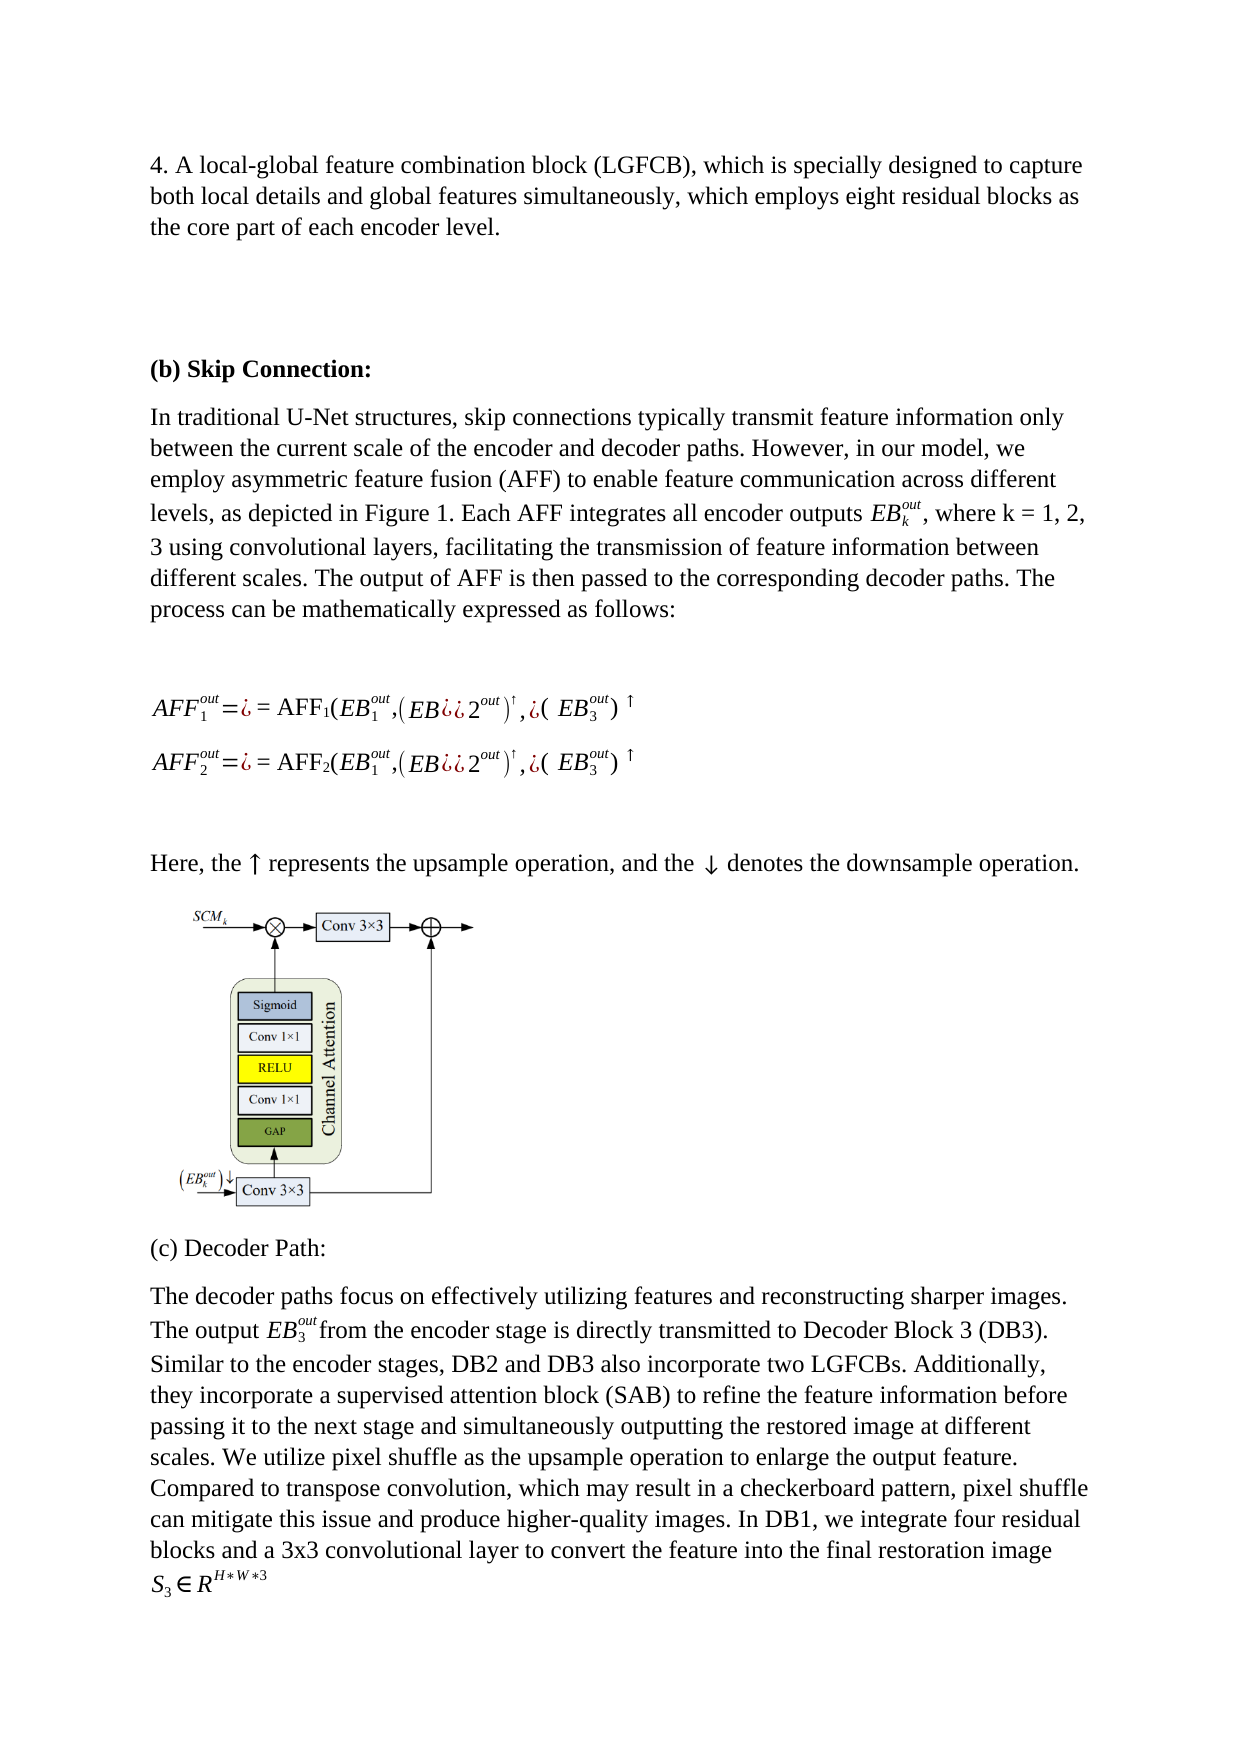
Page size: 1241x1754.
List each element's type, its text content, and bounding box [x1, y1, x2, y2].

text = AFF2​(​,( ) ↑ [150, 744, 1090, 779]
text = AFF1​(​,( ) ↑ [150, 690, 1090, 725]
text In traditional U-Net structures, skip connections typically transmit feature information only between the current scale of the encoder and decoder paths. However, in our model, we employ asymmetric feature fusion (AFF) to enable feature communication across different levels, as depicted in Figure 1. Each AFF integrates all encoder outputs , where k = 1, 2, 3 using convolutional layers, facilitating the transmission of feature information between different scales. The output of AFF is then passed to the corresponding decoder paths. The process can be mathematically expressed as follows: [150, 402, 1090, 623]
picture [150, 895, 489, 1215]
text (b) Skip Connection: [150, 354, 1090, 383]
text The decoder paths focus on effectively utilizing features and reconstructing sharper images. The output from the encoder stage is directly transmitted to Decoder Block 3 (DB3). Similar to the encoder stages, DB2 and DB3 also incorporate two LGFCBs. Additionally, they incorporate a supervised attention block (SAB) to refine the feature information before passing it to the next stage and simultaneously outputting the restored image at different scales. We utilize pixel shuffle as the upsample operation to enlarge the output feature. Compared to transpose convolution, which may result in a checkerboard pattern, pixel shuffle can mitigate this issue and produce higher-quality images. In DB1, we integrate four residual blocks and a 3x3 convolutional layer to convert the feature into the final restoration image [150, 1281, 1090, 1601]
text (c) Decoder Path: [150, 1233, 1090, 1262]
text Here, the ↑ represents the upsample operation, and the ↓ denotes the downsample operation. [150, 846, 1090, 877]
text 4. A local-global feature combination block (LGFCB), which is specially designed to capture both local details and global features simultaneously, which employs eight residual blocks as the core part of each encoder level. [150, 150, 1090, 241]
